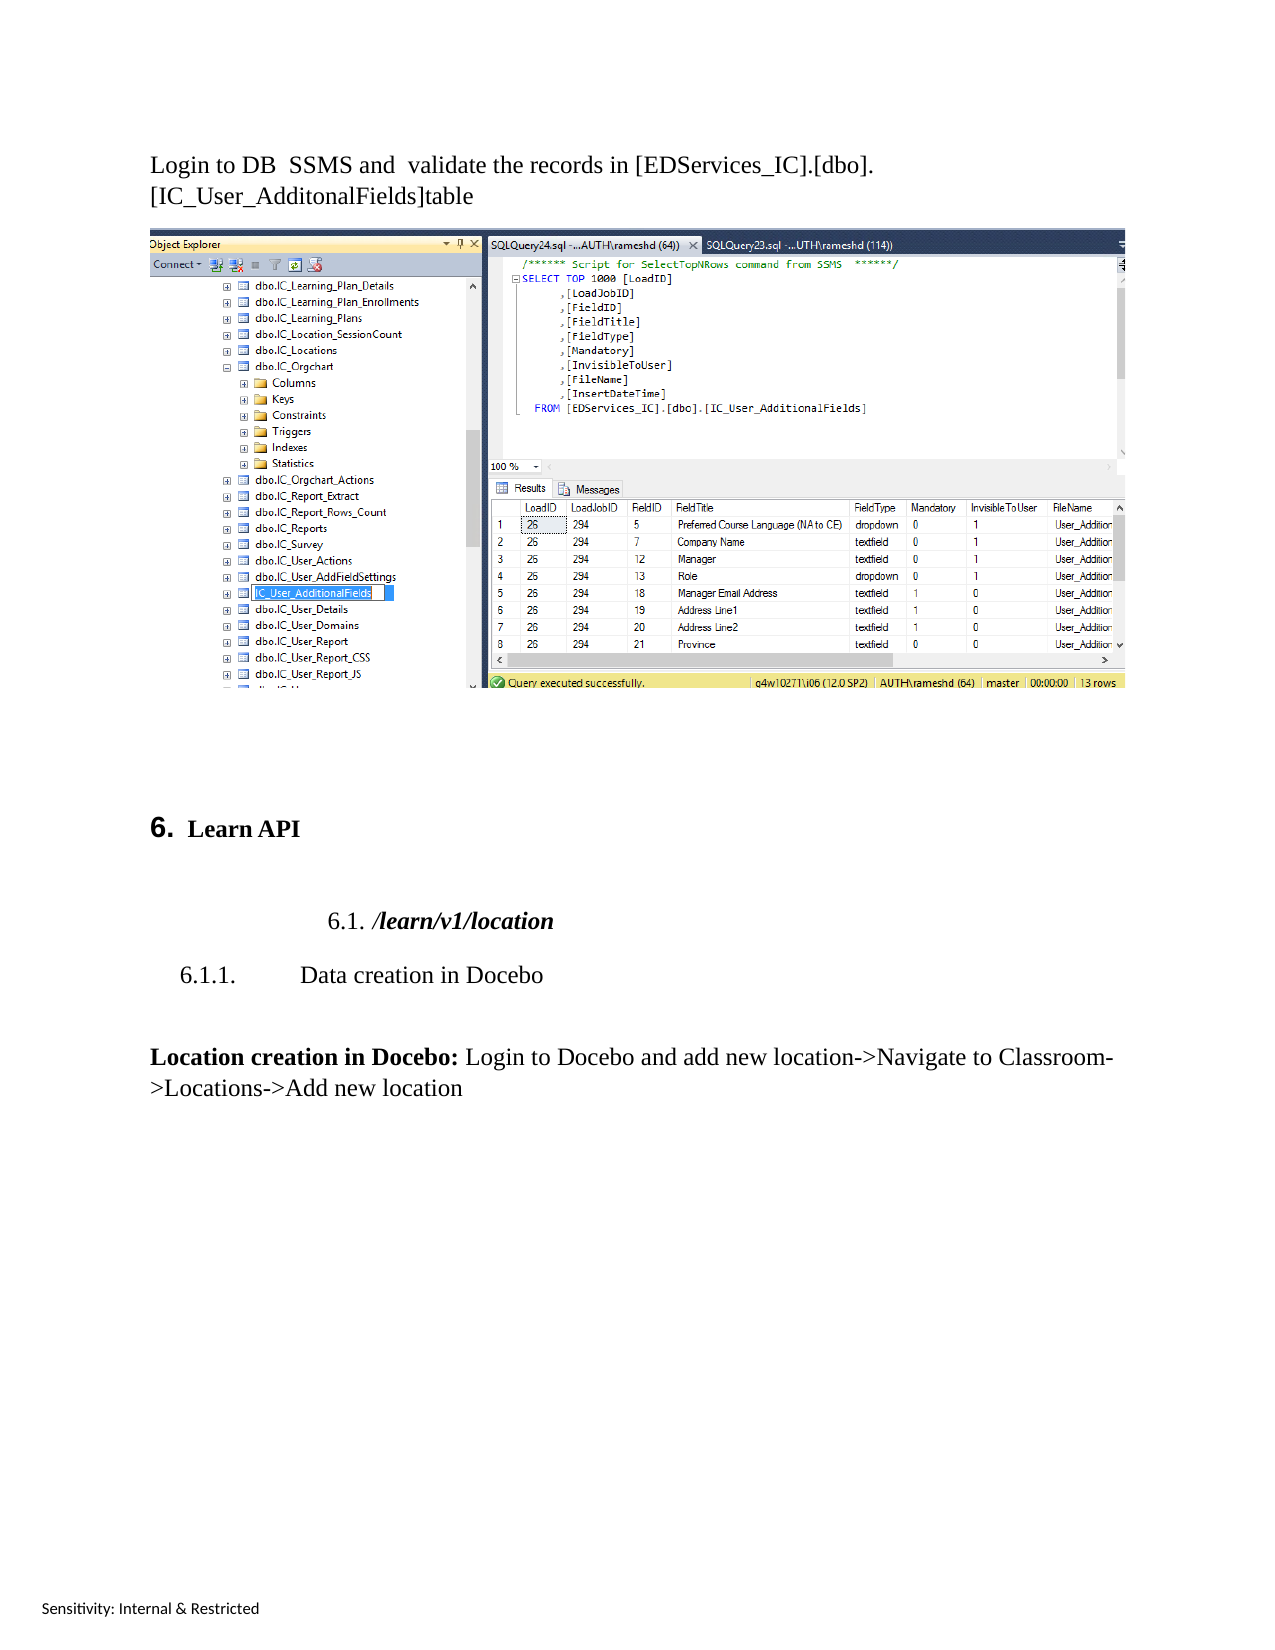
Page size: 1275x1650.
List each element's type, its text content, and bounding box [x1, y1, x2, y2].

text Login to DB SSMS and validate the records in [EDServices_IC].[dbo].[IC_User_AdditonalFields]table [150, 150, 1125, 210]
text Location creation in Docebo: Login to Docebo and add new location->Navigate to Classroom->Locations->Add new location [150, 1042, 1125, 1102]
subtitle /learn/v1/location [327, 906, 1125, 935]
subtitle Learn API [150, 810, 1125, 844]
picture [150, 228, 1125, 688]
subtitle Data creation in Docebo [179, 960, 1125, 988]
